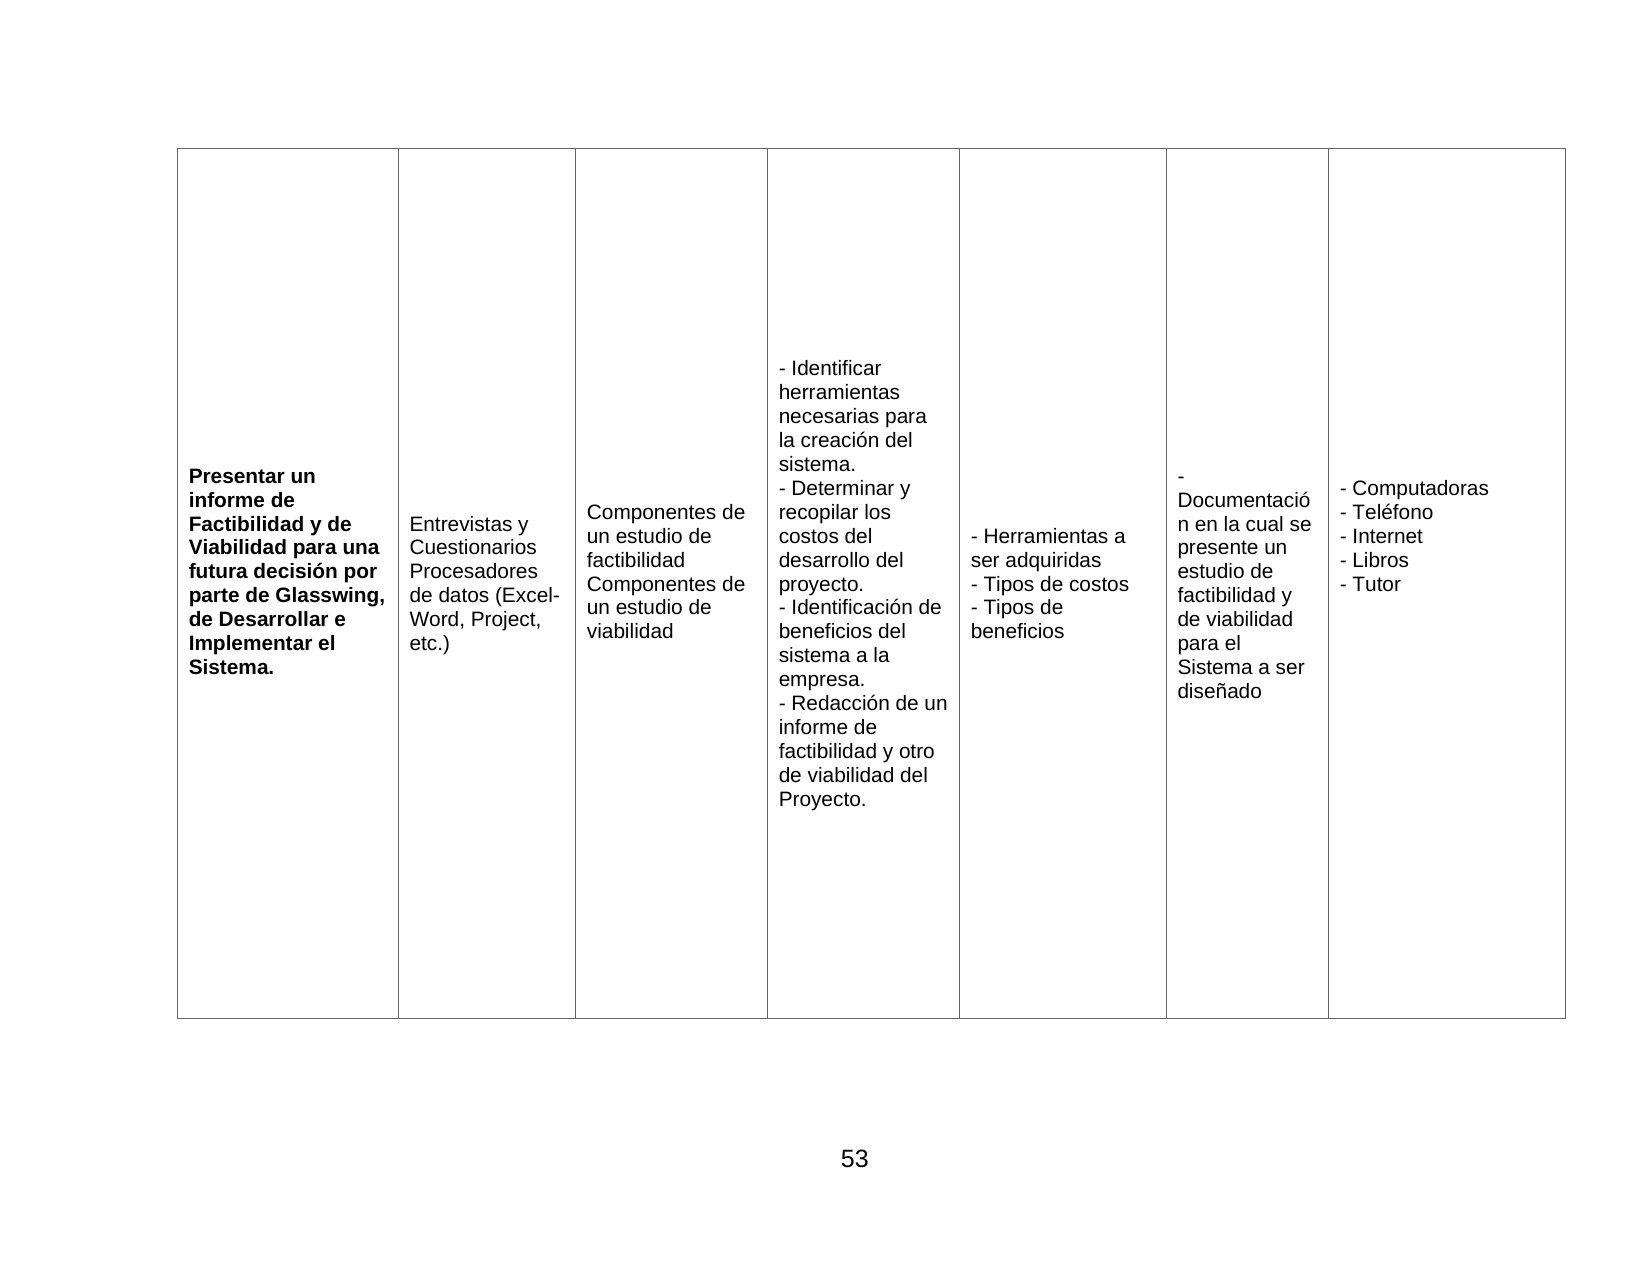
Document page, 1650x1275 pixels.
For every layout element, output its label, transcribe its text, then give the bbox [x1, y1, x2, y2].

table_cell Presentar un informe de Factibilidad y de Viabilidad para una futura decisión por parte de Glasswing, de Desarrollar e Implementar el Sistema. [178, 149, 398, 1018]
table_cell - Documentación en la cual se presente un estudio de factibilidad y de viabilidad para el Sistema a ser diseñado [1167, 149, 1328, 1018]
table_cell Entrevistas y Cuestionarios Procesadores de datos (Excel- Word, Project, etc.) [399, 149, 575, 1018]
table_cell - Identificar herramientas necesarias para la creación del sistema. - Determinar y recopilar los costos del desarrollo del proyecto. - Identificación de beneficios del sistema a la empresa. - Redacción de un informe de factibilidad y otro de viabilidad del Proyecto. [768, 149, 959, 1018]
table_cell Componentes de un estudio de factibilidad Componentes de un estudio de viabilidad [576, 149, 767, 1018]
table_cell - Computadoras - Teléfono - Internet - Libros - Tutor [1329, 149, 1565, 1018]
table_cell - Herramientas a ser adquiridas - Tipos de costos - Tipos de beneficios [960, 149, 1166, 1018]
